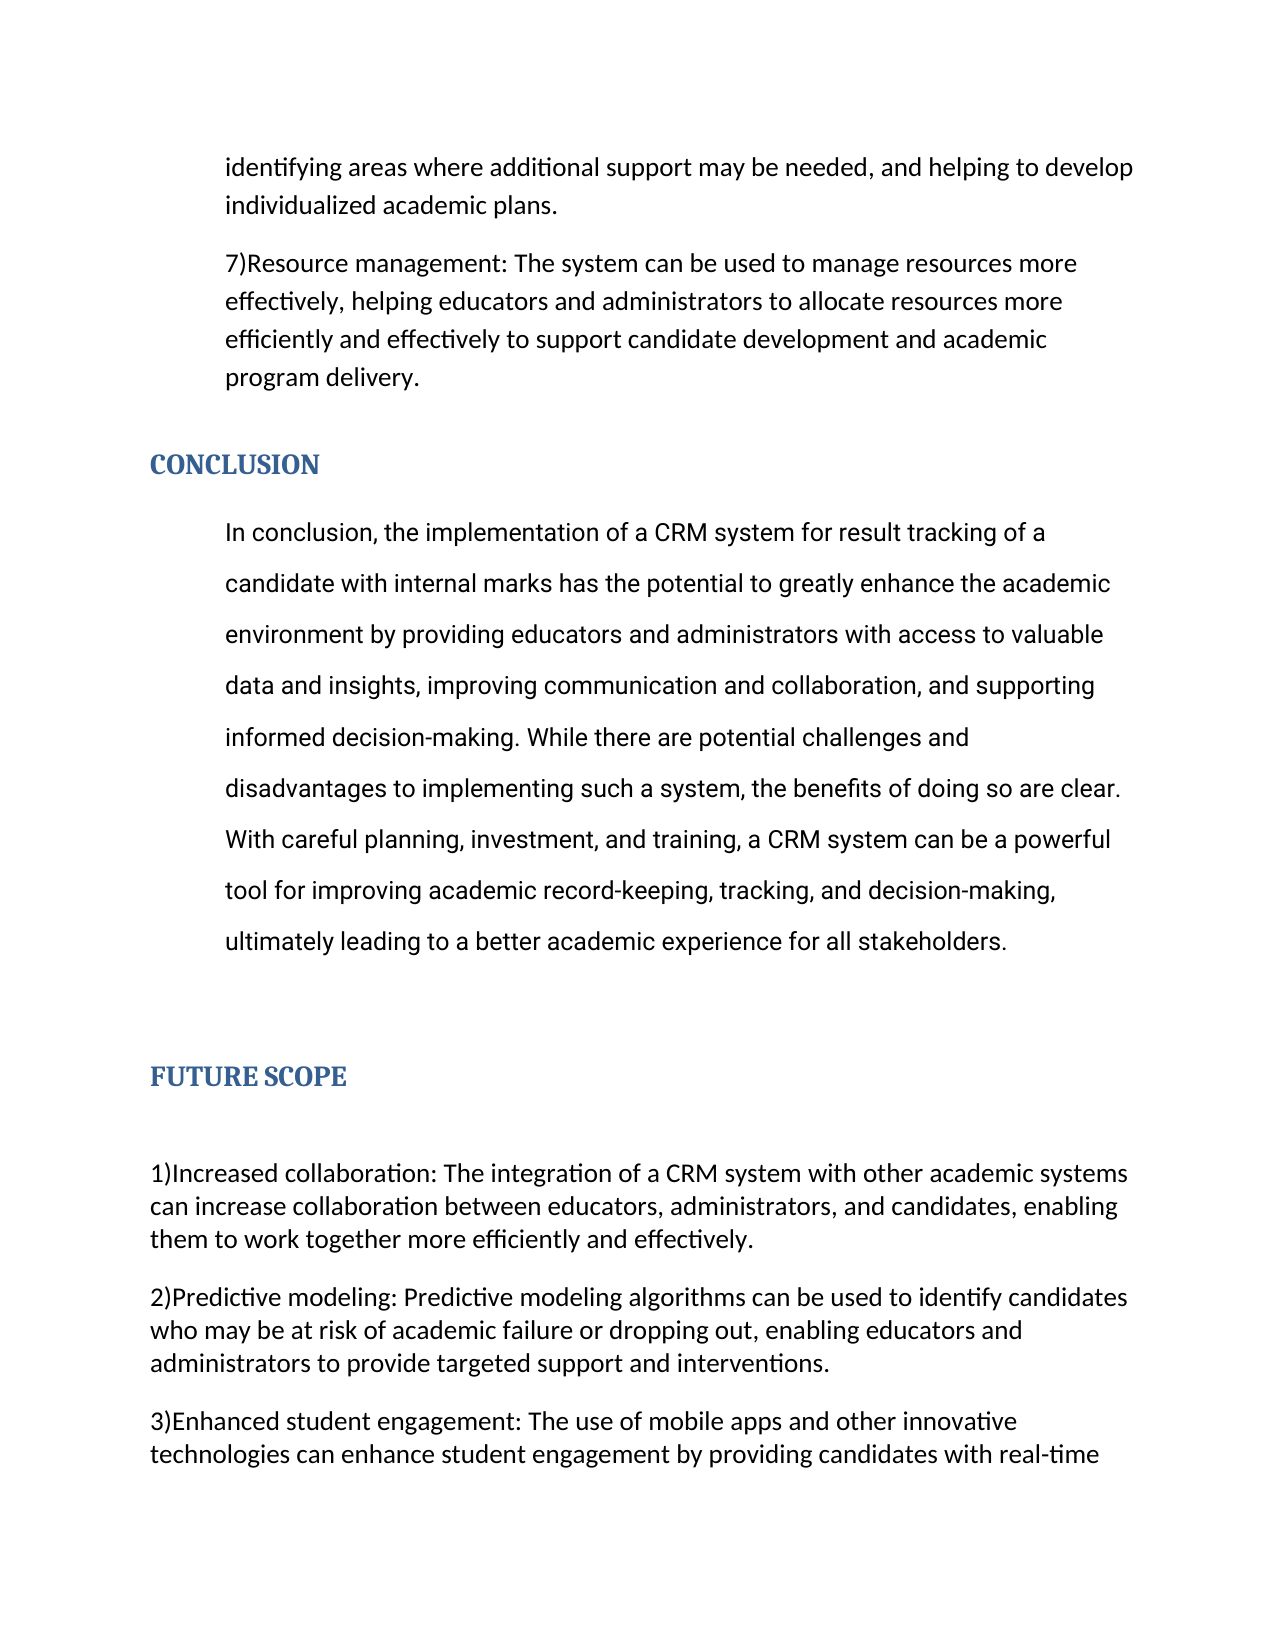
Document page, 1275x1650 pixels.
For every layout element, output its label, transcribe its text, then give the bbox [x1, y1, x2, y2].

text 1)Increased collaboration: The integration of a CRM system with other academic systems can increase collaboration between educators, administrators, and candidates, enabling them to work together more efficiently and effectively. [150, 1156, 1137, 1255]
text 2)Predictive modeling: Predictive modeling algorithms can be used to identify candidates who may be at risk of academic failure or dropping out, enabling educators and administrators to provide targeted support and interventions. [150, 1280, 1137, 1379]
text In conclusion, the implementation of a CRM system for result tracking of a candidate with internal marks has the potential to greatly enhance the academic environment by providing educators and administrators with access to valuable data and insights, improving communication and collaboration, and supporting informed decision-making. While there are potential challenges and disadvantages to implementing such a system, the benefits of doing so are clear. With careful planning, investment, and training, a CRM system can be a powerful tool for improving academic record-keeping, tracking, and decision-making, ultimately leading to a better academic experience for all stakeholders. [225, 518, 1137, 957]
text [225, 150, 1137, 221]
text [150, 1404, 1137, 1471]
subtitle FUTURE SCOPE [150, 1061, 1137, 1094]
text 7)Resource management: The system can be used to manage resources more effectively, helping educators and administrators to allocate resources more efficiently and effectively to support candidate development and academic program delivery. [225, 247, 1137, 393]
subtitle CONCLUSION [150, 448, 1137, 482]
